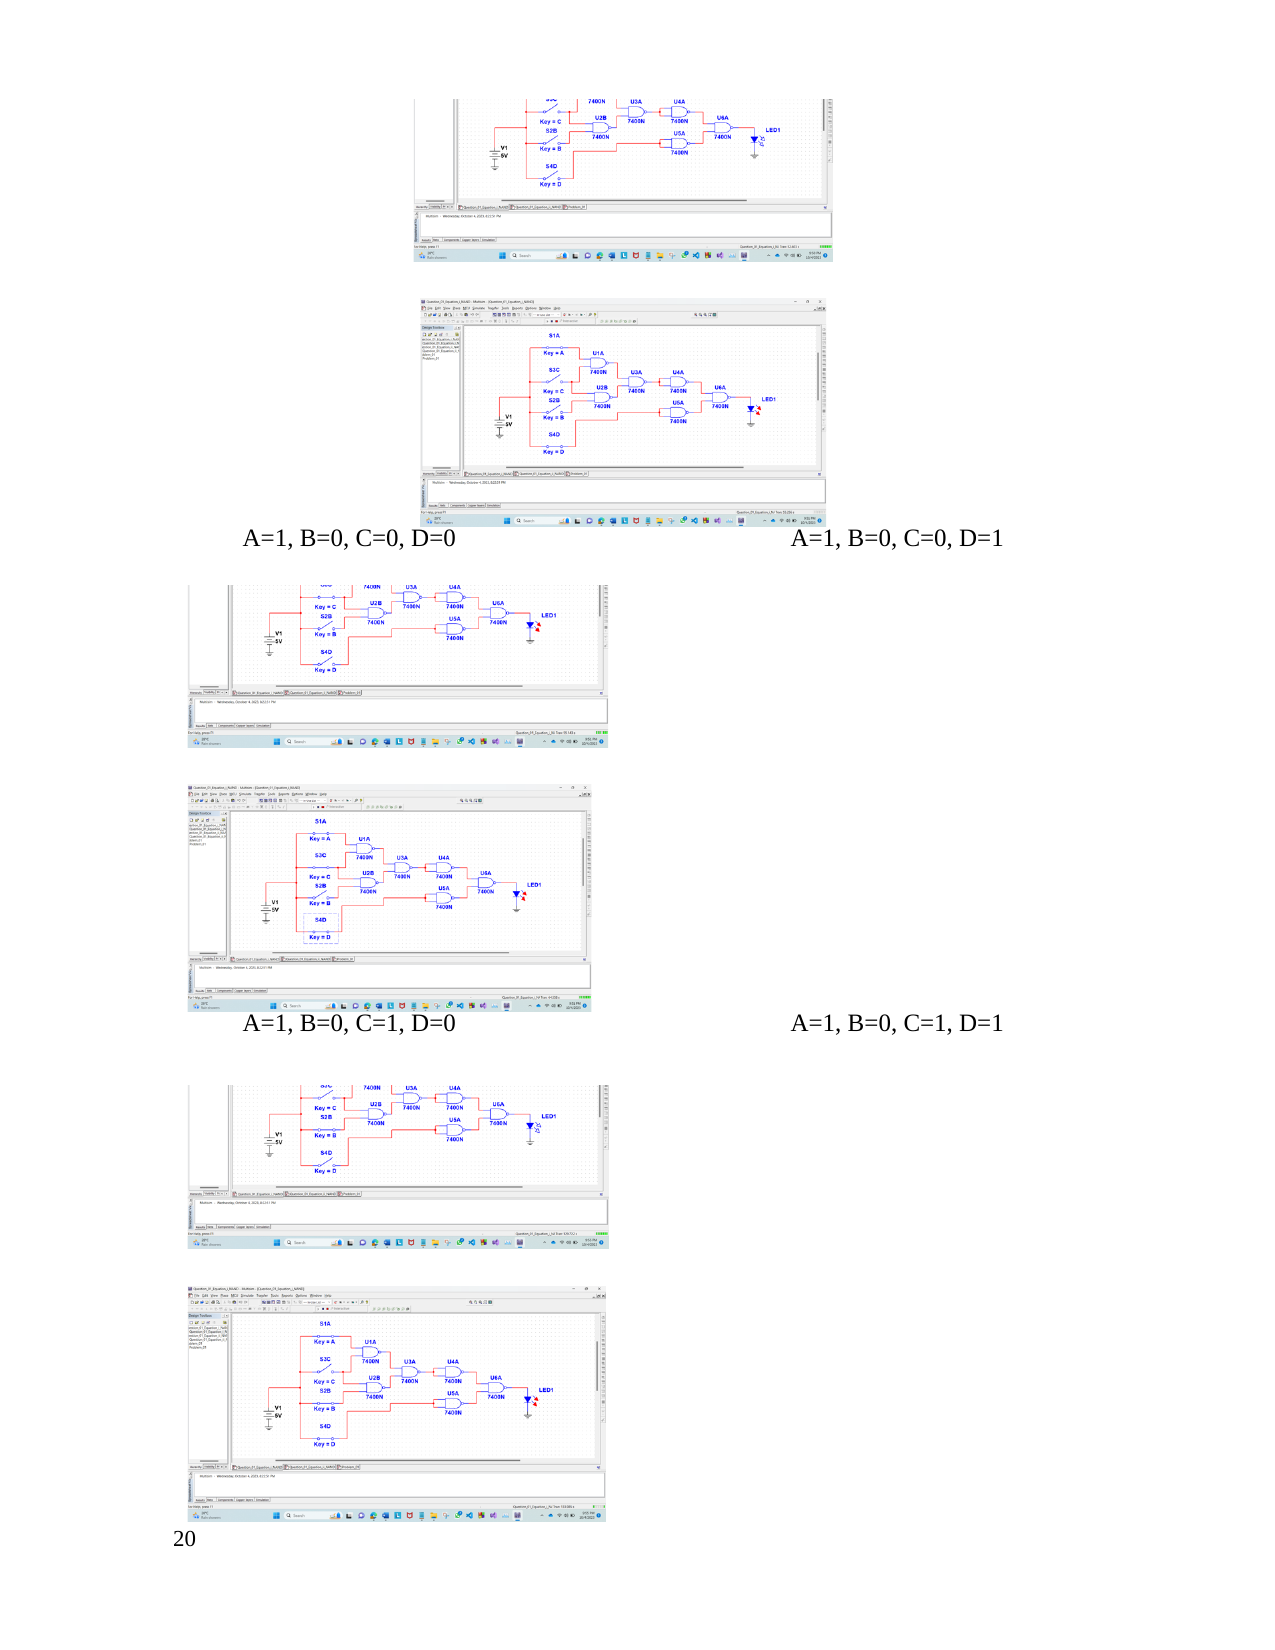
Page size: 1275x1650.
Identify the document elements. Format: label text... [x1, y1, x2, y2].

picture [187, 585, 609, 748]
picture [187, 784, 592, 1012]
text A=1, B=0, C=0, D=0 A=1, B=0, C=0, D=1 [187, 527, 1059, 551]
text A=1, B=0, C=1, D=0 A=1, B=0, C=1, D=1 [187, 1012, 1059, 1036]
picture [187, 1286, 606, 1522]
picture [187, 1085, 609, 1249]
picture [413, 99, 833, 262]
picture [420, 298, 827, 527]
